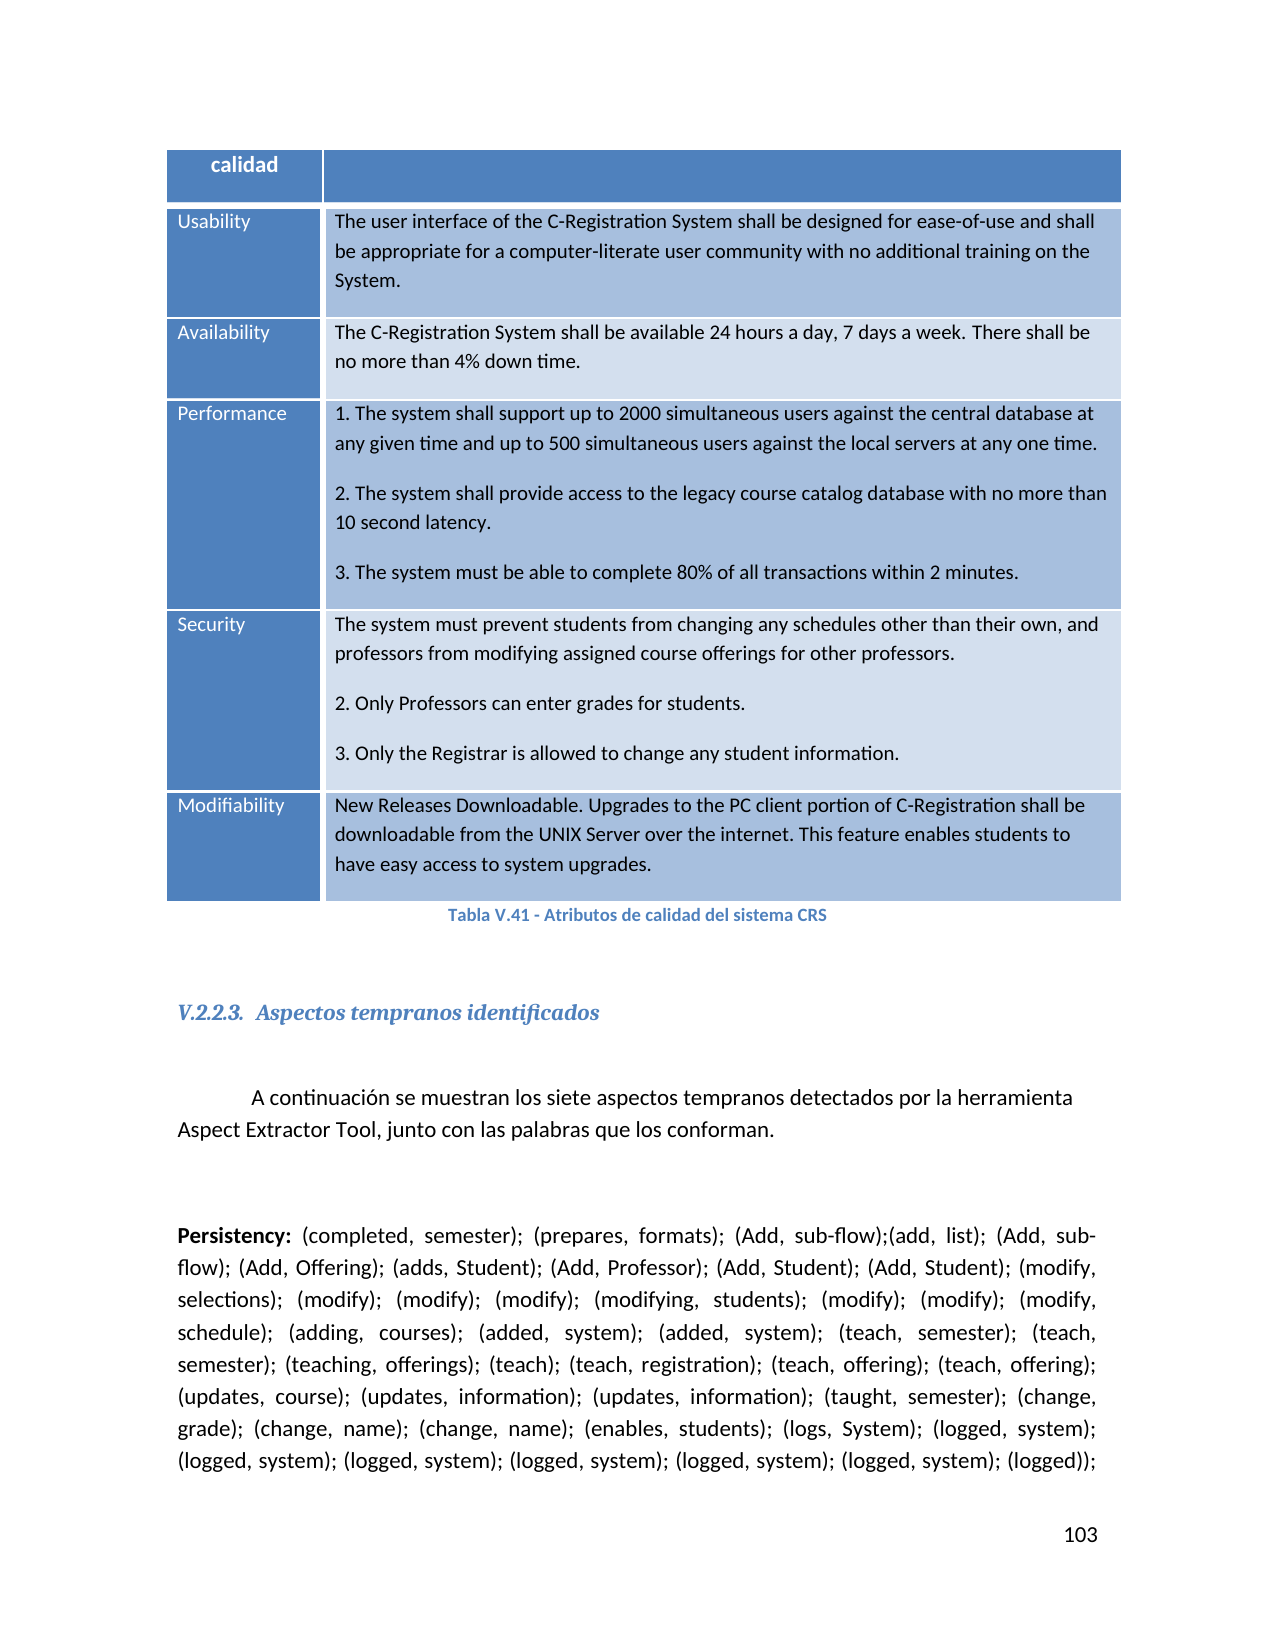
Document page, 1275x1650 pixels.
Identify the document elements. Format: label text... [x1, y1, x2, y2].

table_cell The C-Registration System shall be available 24 hours a day, 7 days a week. There shall be no more than 4% down time. [326, 319, 1121, 398]
table_cell The system must prevent students from changing any schedules other than their own, and professors from modifying assigned course offerings for other professors. 2. Only Professors can enter grades for students. 3. Only the Registrar is allowed to change any student information. [326, 611, 1121, 790]
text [177, 1221, 1098, 1474]
table_cell Modifiability [167, 793, 320, 901]
table_cell The user interface of the C-Registration System shall be designed for ease-of-use and shall be appropriate for a computer-literate user community with no additional training on the System. [326, 209, 1121, 317]
text A continuación se muestran los siete aspectos tempranos detectados por la herramienta Aspect Extractor Tool, junto con las palabras que los conforman. [177, 1083, 1098, 1143]
table_cell Usability [167, 209, 320, 317]
table_cell Performance [167, 401, 320, 609]
table_cell 1. The system shall support up to 2000 simultaneous users against the central database at any given time and up to 500 simultaneous users against the local servers at any one time. 2. The system shall provide access to the legacy course catalog database with no more than 10 second latency. 3. The system must be able to complete 80% of all transactions within 2 minutes. [326, 401, 1121, 609]
table_cell New Releases Downloadable. Upgrades to the PC client portion of C-Registration shall be downloadable from the UNIX Server over the internet. This feature enables students to have easy access to system upgrades. [326, 793, 1121, 901]
table_cell Availability [167, 319, 320, 398]
table_header Descripción [324, 150, 1121, 202]
table_header Atributo de calidad [167, 150, 322, 202]
subtitle Aspectos tempranos identificados [177, 1000, 1098, 1026]
table_cell Security [167, 611, 320, 790]
